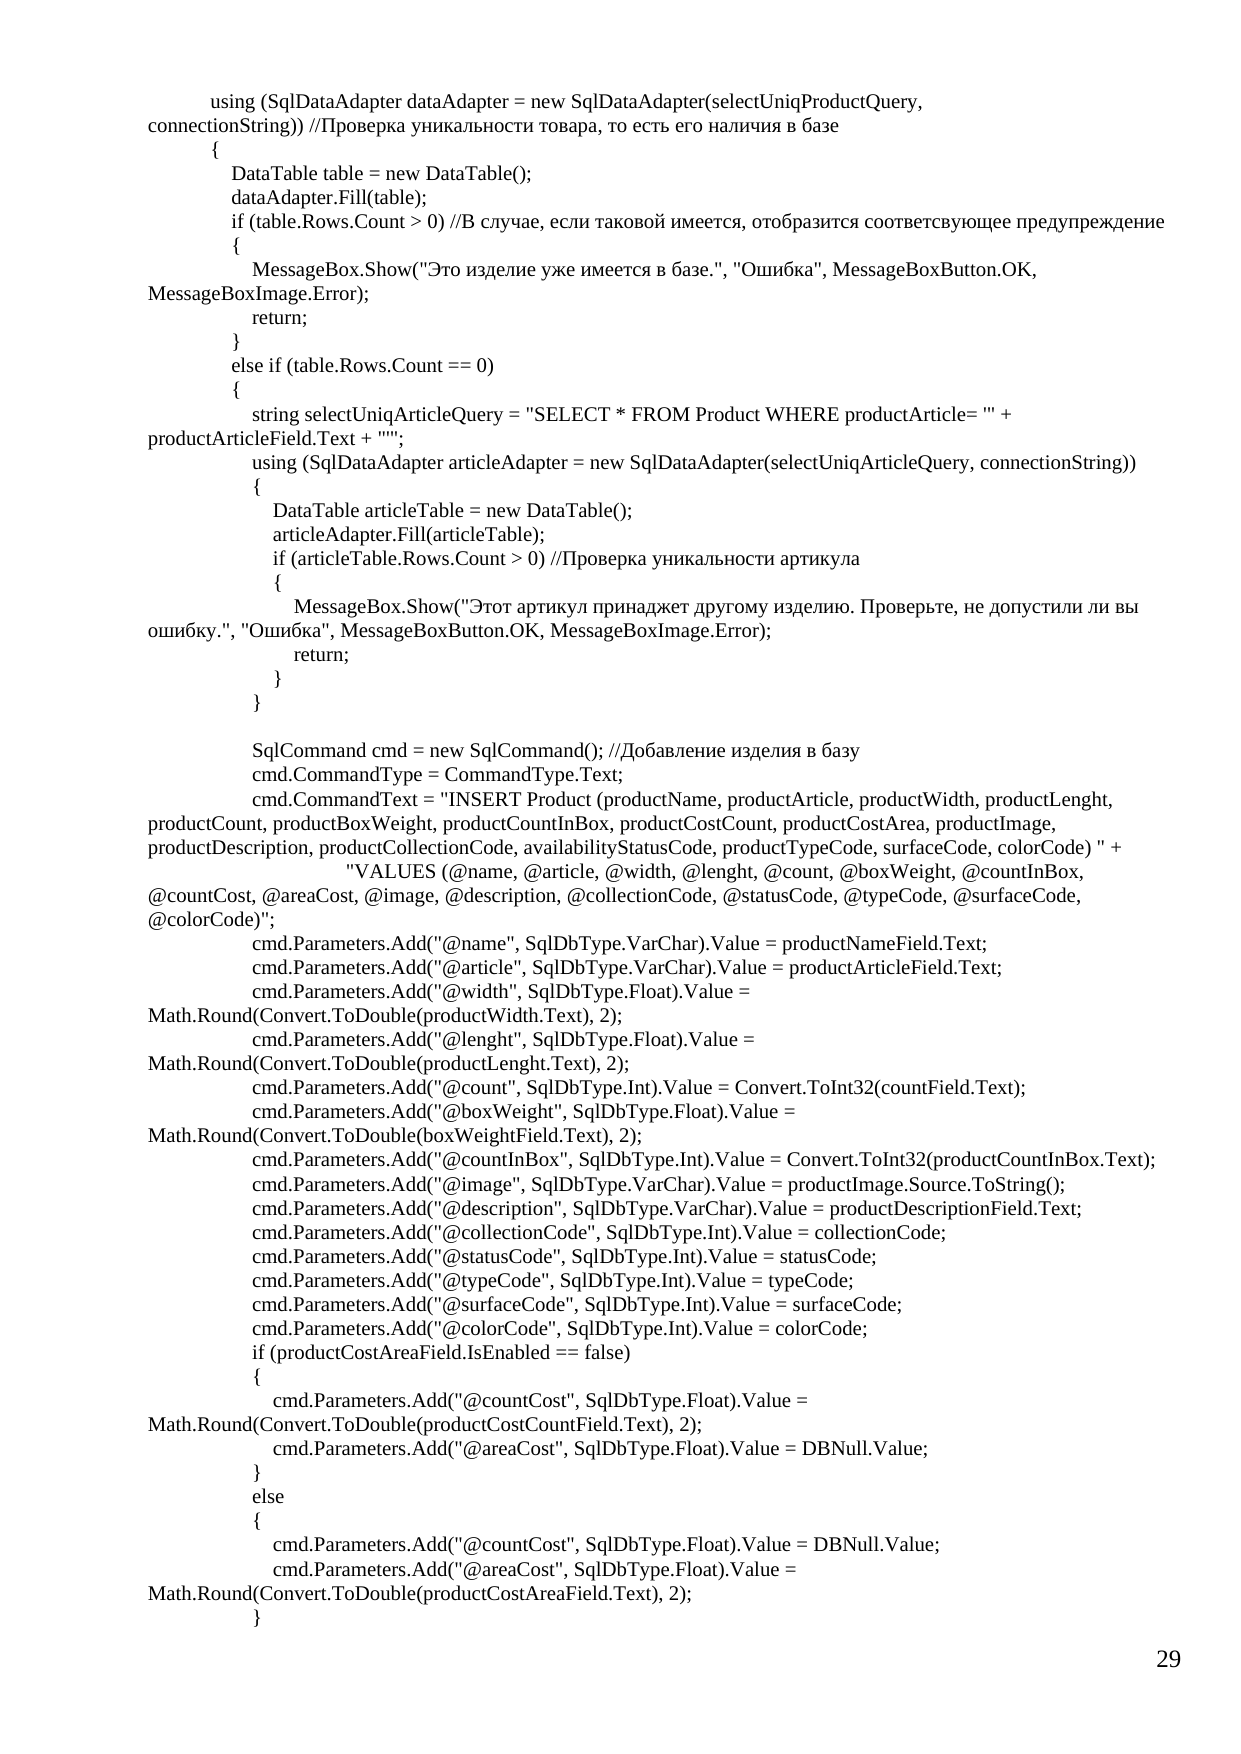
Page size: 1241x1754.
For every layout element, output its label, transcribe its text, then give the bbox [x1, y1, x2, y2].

text } [148, 666, 1181, 690]
text cmd.Parameters.Add("@width", SqlDbType.Float).Value = Math.Round(Convert.ToDouble(productWidth.Text), 2); [148, 979, 1181, 1027]
text cmd.Parameters.Add("@surfaceCode", SqlDbType.Int).Value = surfaceCode; [148, 1292, 1181, 1316]
text cmd.Parameters.Add("@boxWeight", SqlDbType.Float).Value = Math.Round(Convert.ToDouble(boxWeightField.Text), 2); [148, 1099, 1181, 1147]
text MessageBox.Show("Этот артикул принаджет другому изделию. Проверьте, не допустили ли вы ошибку.", "Ошибка", MessageBoxButton.OK, MessageBoxImage.Error); [148, 594, 1181, 642]
text cmd.Parameters.Add("@typeCode", SqlDbType.Int).Value = typeCode; [148, 1268, 1181, 1292]
text if (table.Rows.Count > 0) //В случае, если таковой имеется, отобразится соответсвующее предупреждение [148, 209, 1181, 233]
text cmd.Parameters.Add("@countCost", SqlDbType.Float).Value = Math.Round(Convert.ToDouble(productCostCountField.Text), 2); [148, 1388, 1181, 1436]
text cmd.Parameters.Add("@description", SqlDbType.VarChar).Value = productDescriptionField.Text; [148, 1196, 1181, 1219]
text { [148, 1364, 1181, 1388]
text cmd.Parameters.Add("@name", SqlDbType.VarChar).Value = productNameField.Text; [148, 931, 1181, 955]
text { [148, 474, 1181, 498]
text cmd.Parameters.Add("@colorCode", SqlDbType.Int).Value = colorCode; [148, 1316, 1181, 1340]
text cmd.Parameters.Add("@statusCode", SqlDbType.Int).Value = statusCode; [148, 1244, 1181, 1268]
text cmd.CommandText = "INSERT Product (productName, productArticle, productWidth, productLenght, productCount, productBoxWeight, productCountInBox, productCostCount, productCostArea, productImage, productDescription, productCollectionCode, availabilityStatusCode, productTypeCode, surfaceCode, colorCode) " + [148, 786, 1181, 859]
text return; [148, 642, 1181, 666]
text dataAdapter.Fill(table); [148, 185, 1181, 209]
text if (productCostAreaField.IsEnabled == false) [148, 1340, 1181, 1364]
text { [148, 377, 1181, 401]
text cmd.Parameters.Add("@areaCost", SqlDbType.Float).Value = Math.Round(Convert.ToDouble(productCostAreaField.Text), 2); [148, 1556, 1181, 1604]
text } [148, 690, 1181, 714]
text else [148, 1484, 1181, 1508]
text } [148, 1604, 1181, 1629]
text cmd.Parameters.Add("@image", SqlDbType.VarChar).Value = productImage.Source.ToString(); [148, 1171, 1181, 1196]
text { [148, 1508, 1181, 1532]
text string selectUniqArticleQuery = "SELECT * FROM Product WHERE productArticle= '" + productArticleField.Text + "'"; [148, 401, 1181, 449]
text { [148, 137, 1181, 161]
text cmd.Parameters.Add("@countInBox", SqlDbType.Int).Value = Convert.ToInt32(productCountInBox.Text); [148, 1147, 1181, 1171]
text { [148, 233, 1181, 257]
text MessageBox.Show("Это изделие уже имеется в базе.", "Ошибка", MessageBoxButton.OK, MessageBoxImage.Error); [148, 257, 1181, 305]
text return; [148, 305, 1181, 329]
text if (articleTable.Rows.Count > 0) //Проверка уникальности артикула [148, 546, 1181, 570]
text cmd.Parameters.Add("@count", SqlDbType.Int).Value = Convert.ToInt32(countField.Text); [148, 1075, 1181, 1099]
text DataTable table = new DataTable(); [148, 161, 1181, 185]
text else if (table.Rows.Count == 0) [148, 353, 1181, 377]
text cmd.Parameters.Add("@lenght", SqlDbType.Float).Value = Math.Round(Convert.ToDouble(productLenght.Text), 2); [148, 1027, 1181, 1075]
text cmd.CommandType = CommandType.Text; [148, 762, 1181, 786]
text "VALUES (@name, @article, @width, @lenght, @count, @boxWeight, @countInBox, @countCost, @areaCost, @image, @description, @collectionCode, @statusCode, @typeCode, @surfaceCode, @colorCode)"; [148, 859, 1181, 931]
text } [148, 329, 1181, 353]
text cmd.Parameters.Add("@collectionCode", SqlDbType.Int).Value = collectionCode; [148, 1219, 1181, 1244]
text using (SqlDataAdapter dataAdapter = new SqlDataAdapter(selectUniqProductQuery, connectionString)) //Проверка уникальности товара, то есть его наличия в базе [148, 89, 1181, 137]
text using (SqlDataAdapter articleAdapter = new SqlDataAdapter(selectUniqArticleQuery, connectionString)) [148, 449, 1181, 474]
text articleAdapter.Fill(articleTable); [148, 522, 1181, 546]
text SqlCommand cmd = new SqlCommand(); //Добавление изделия в базу [148, 738, 1181, 762]
text cmd.Parameters.Add("@areaCost", SqlDbType.Float).Value = DBNull.Value; [148, 1436, 1181, 1460]
text cmd.Parameters.Add("@countCost", SqlDbType.Float).Value = DBNull.Value; [148, 1532, 1181, 1556]
text DataTable articleTable = new DataTable(); [148, 498, 1181, 522]
text cmd.Parameters.Add("@article", SqlDbType.VarChar).Value = productArticleField.Text; [148, 955, 1181, 979]
text } [148, 1460, 1181, 1484]
text { [148, 570, 1181, 594]
